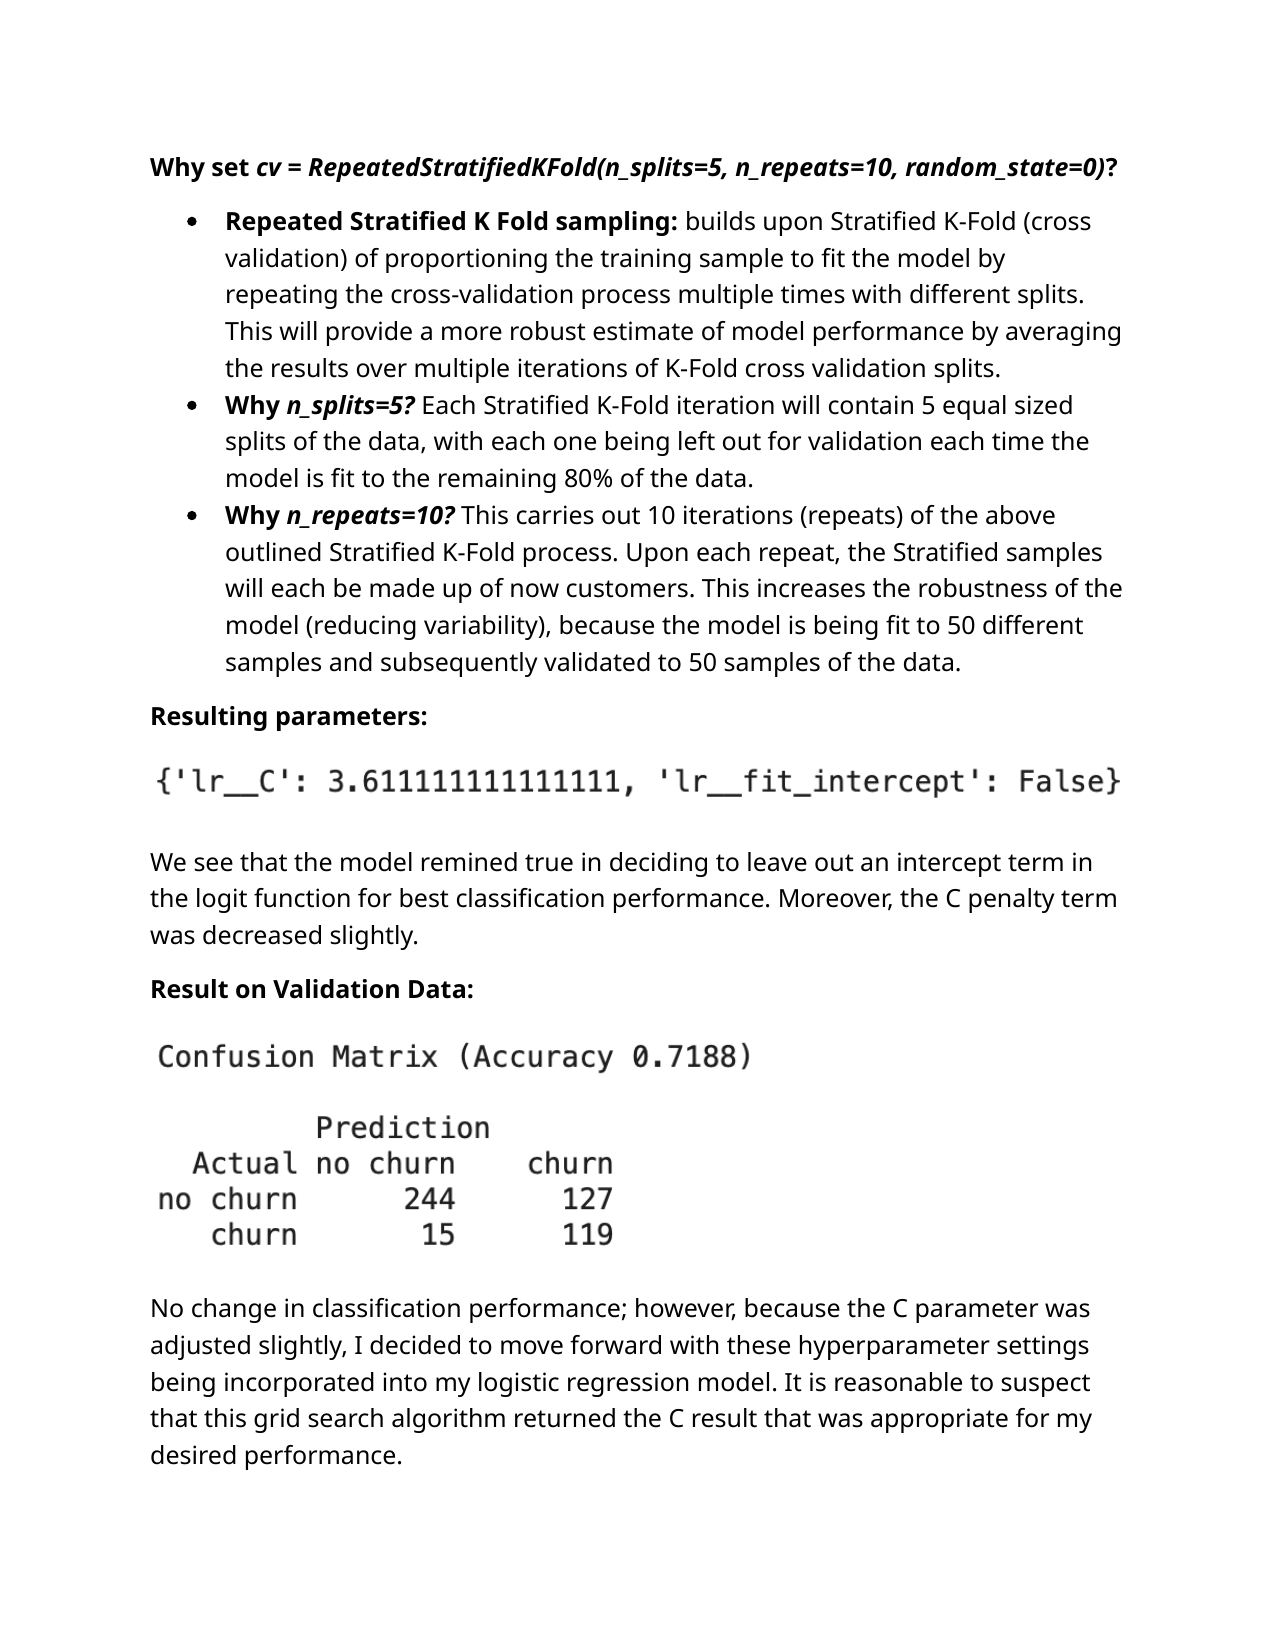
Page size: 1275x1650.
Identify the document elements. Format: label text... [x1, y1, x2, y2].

picture [150, 1024, 756, 1272]
text No change in classification performance; however, because the C parameter was adjusted slightly, I decided to move forward with these hyperparameter settings being incorporated into my logistic regression model. It is reasonable to suspect that this grid search algorithm returned the C result that was appropriate for my desired performance. [150, 1291, 1125, 1472]
text Resulting parameters: [150, 698, 1125, 732]
text We see that the model remined true in deciding to leave out an intercept term in the logit function for best classification performance. Moreover, the C penalty term was decreased slightly. [150, 844, 1125, 952]
list Repeated Stratified K Fold sampling: builds upon Stratified K-Fold (cross validation) of proportioning the training sample to fit the model by repeating the cross-validation process multiple times with different splits. This will provide a more robust estimate of model performance by averaging the results over multiple iterations of K-Fold cross validation splits. [187, 203, 1125, 384]
list Why n_splits=5? Each Stratified K-Fold iteration will contain 5 equal sized splits of the data, with each one being left out for validation each time the model is fit to the remaining 80% of the data. [187, 387, 1125, 495]
list Why n_repeats=10? This carries out 10 iterations (repeats) of the above outlined Stratified K-Fold process. Upon each repeat, the Stratified samples will each be made up of now customers. This increases the robustness of the model (reducing variability), because the model is being fit to 50 different samples and subsequently validated to 50 samples of the data. [187, 498, 1125, 679]
picture [150, 751, 1125, 826]
text Result on Validation Data: [150, 971, 1125, 1005]
text Why set cv = RepeatedStratifiedKFold(n_splits=5, n_repeats=10, random_state=0)? [150, 150, 1125, 184]
